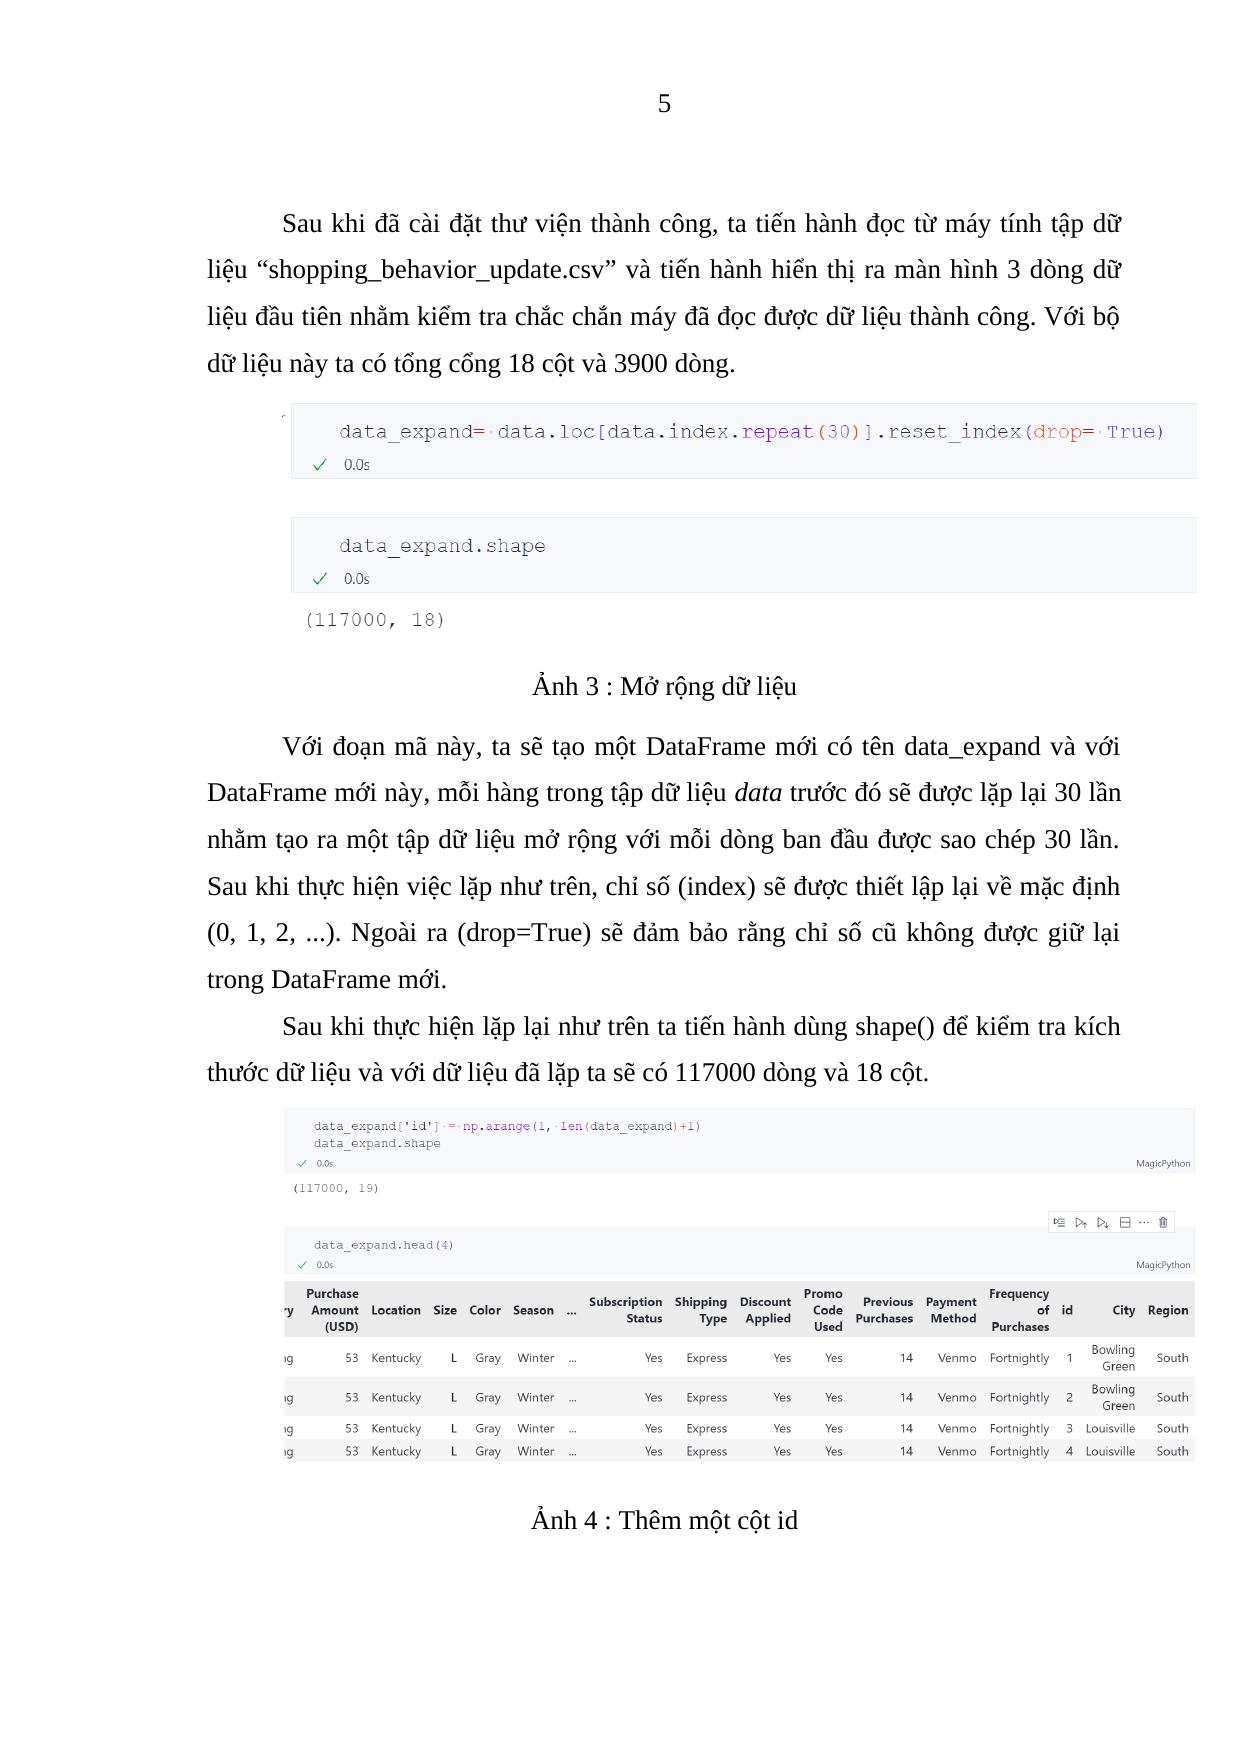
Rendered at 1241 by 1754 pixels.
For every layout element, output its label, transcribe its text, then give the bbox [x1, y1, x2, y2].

text Sau khi thực hiện lặp lại như trên ta tiến hành dùng shape() để kiểm tra kích thước dữ liệu và với dữ liệu đã lặp ta sẽ có 117000 dòng và 18 cột. [207, 1010, 1122, 1087]
text Ảnh 4 : Thêm một cột id [207, 1504, 1122, 1535]
picture [281, 1103, 1198, 1476]
picture [281, 393, 1198, 643]
text Sau khi đã cài đặt thư viện thành công, ta tiến hành đọc từ máy tính tập dữ liệu “shopping_behavior_update.csv” và tiến hành hiển thị ra màn hình 3 dòng dữ liệu đầu tiên nhằm kiểm tra chắc chắn máy đã đọc được dữ liệu thành công. Với bộ dữ liệu này ta có tổng cổng 18 cột và 3900 dòng. [207, 207, 1122, 378]
text Với đoạn mã này, ta sẽ tạo một DataFrame mới có tên data_expand và với DataFrame mới này, mỗi hàng trong tập dữ liệu data trước đó sẽ được lặp lại 30 lần nhằm tạo ra một tập dữ liệu mở rộng với mỗi dòng ban đầu được sao chép 30 lần. Sau khi thực hiện việc lặp như trên, chỉ số (index) sẽ được thiết lập lại về mặc định (0, 1, 2, ...). Ngoài ra (drop=True) sẽ đảm bảo rằng chỉ số cũ không được giữ lại trong DataFrame mới. [207, 730, 1122, 994]
text Ảnh 3 : Mở rộng dữ liệu [207, 671, 1122, 702]
